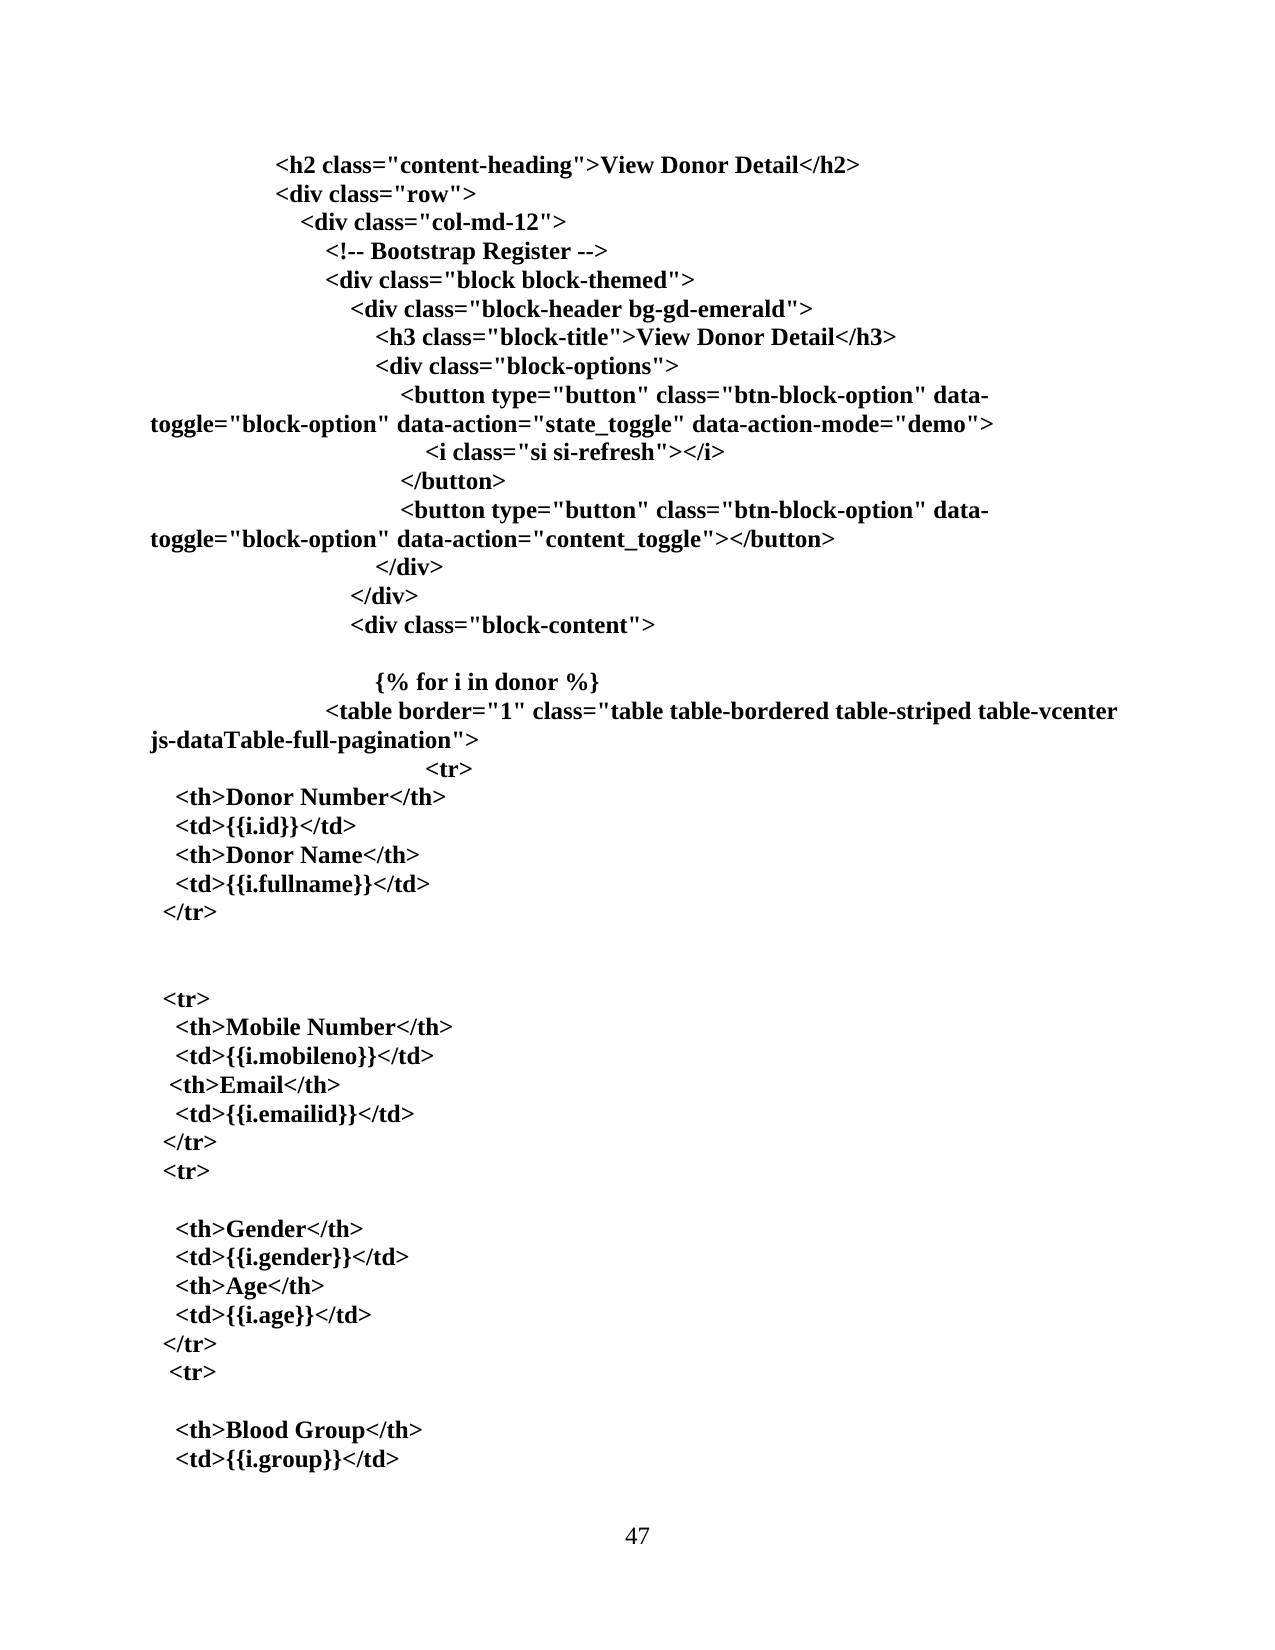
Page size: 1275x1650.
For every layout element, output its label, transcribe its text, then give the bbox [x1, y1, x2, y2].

text <td>{{i.mobileno}}</td> [150, 1041, 1125, 1070]
text <td>{{i.id}}</td> [150, 811, 1125, 840]
text <button type="button" class="btn-block-option" data-toggle="block-option" data-action="state_toggle" data-action-mode="demo"> [150, 380, 1125, 437]
text <td>{{i.gender}}</td> [150, 1242, 1125, 1271]
text </button> [150, 466, 1125, 495]
text <tr> [150, 1156, 1125, 1185]
text <!-- Bootstrap Register --> [150, 236, 1125, 265]
text <i class="si si-refresh"></i> [150, 437, 1125, 466]
text <div class="block-header bg-gd-emerald"> [150, 294, 1125, 322]
text <div class="block-options"> [150, 351, 1125, 380]
text <td>{{i.group}}</td> [150, 1444, 1125, 1472]
text <button type="button" class="btn-block-option" data-toggle="block-option" data-action="content_toggle"></button> [150, 495, 1125, 552]
text <th>Email</th> [150, 1070, 1125, 1099]
text <th>Mobile Number</th> [150, 1012, 1125, 1041]
text <div class="col-md-12"> [150, 207, 1125, 236]
text <td>{{i.fullname}}</td> [150, 869, 1125, 897]
text <th>Blood Group</th> [150, 1415, 1125, 1444]
text <th>Age</th> [150, 1271, 1125, 1300]
text <th>Gender</th> [150, 1214, 1125, 1242]
text <th>Donor Name</th> [150, 840, 1125, 869]
text <div class="block block-themed"> [150, 265, 1125, 294]
text <div class="row"> [150, 179, 1125, 207]
text <tr> [150, 754, 1125, 782]
text </tr> [150, 897, 1125, 926]
text </div> [150, 552, 1125, 581]
text <td>{{i.emailid}}</td> [150, 1099, 1125, 1127]
text <h3 class="block-title">View Donor Detail</h3> [150, 322, 1125, 351]
text <td>{{i.age}}</td> [150, 1300, 1125, 1329]
text </tr> [150, 1329, 1125, 1357]
text <h2 class="content-heading">View Donor Detail</h2> [150, 150, 1125, 179]
text <div class="block-content"> [150, 610, 1125, 639]
text <table border="1" class="table table-bordered table-striped table-vcenter js-dataTable-full-pagination"> [150, 696, 1125, 754]
text <th>Donor Number</th> [150, 782, 1125, 811]
text <tr> [150, 1357, 1125, 1386]
text <tr> [150, 984, 1125, 1012]
text </div> [150, 581, 1125, 610]
text </tr> [150, 1127, 1125, 1156]
text {% for i in donor %} [150, 667, 1125, 696]
